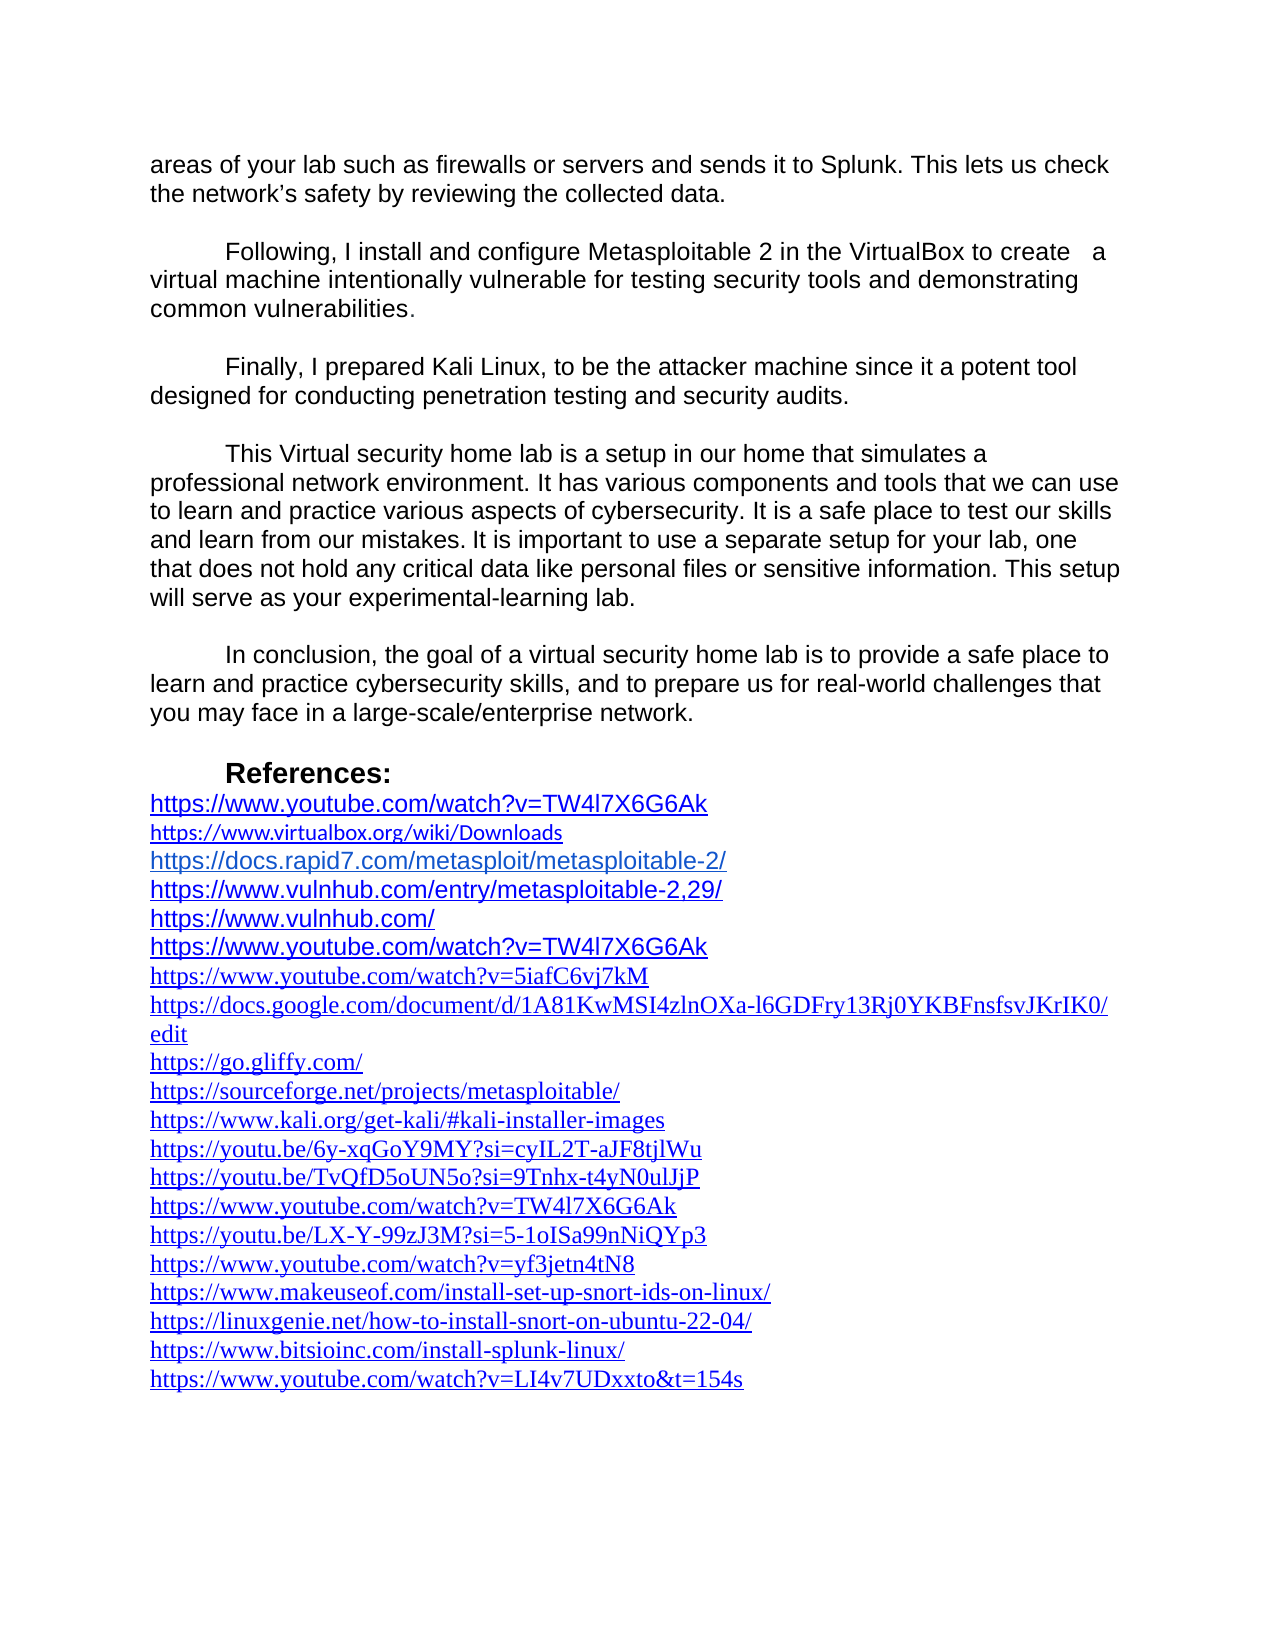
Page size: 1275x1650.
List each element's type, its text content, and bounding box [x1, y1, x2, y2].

text Finally, I prepared Kali Linux, to be the attacker machine since it a potent tool designed for conducting penetration testing and security audits. [150, 352, 1125, 409]
text https://www.virtualbox.org/wiki/Downloads [150, 818, 1125, 846]
text https://sourceforge.net/projects/metasploitable/ [150, 1076, 1125, 1105]
text Following, I install and configure Metasploitable 2 in the VirtualBox to create a virtual machine intentionally vulnerable for testing security tools and demonstrating common vulnerabilities. [150, 237, 1125, 323]
text In conclusion, the goal of a virtual security home lab is to provide a safe place to learn and practice cybersecurity skills, and to prepare us for real-world challenges that you may face in a large-scale/enterprise network. [150, 640, 1125, 727]
text References: [150, 756, 1125, 789]
text https://www.youtube.com/watch?v=5iafC6vj7kM [150, 961, 1125, 990]
text https://www.vulnhub.com/ [150, 904, 1125, 932]
text https://docs.rapid7.com/metasploit/metasploitable-2/ [150, 846, 1125, 875]
text https://go.gliffy.com/ [150, 1047, 1125, 1076]
text https://www.youtube.com/watch?v=TW4l7X6G6Ak [150, 932, 1125, 961]
text https://youtu.be/TvQfD5oUN5o?si=9Tnhx-t4yN0ulJjP [150, 1162, 1125, 1191]
text https://www.kali.org/get-kali/#kali-installer-images [150, 1105, 1125, 1134]
text https://youtu.be/6y-xqGoY9MY?si=cyIL2T-aJF8tjlWu [150, 1134, 1125, 1162]
text https://www.makeuseof.com/install-set-up-snort-ids-on-linux/ [150, 1277, 1125, 1306]
text https://www.bitsioinc.com/install-splunk-linux/ [150, 1335, 1125, 1364]
text https://www.youtube.com/watch?v=LI4v7UDxxto&t=154s [150, 1364, 1125, 1392]
text https://www.youtube.com/watch?v=TW4l7X6G6Ak [150, 789, 1125, 818]
text https://www.youtube.com/watch?v=yf3jetn4tN8 [150, 1249, 1125, 1277]
text https://linuxgenie.net/how-to-install-snort-on-ubuntu-22-04/ [150, 1306, 1125, 1335]
text https://youtu.be/LX-Y-99zJ3M?si=5-1oISa99nNiQYp3 [150, 1220, 1125, 1249]
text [150, 150, 1125, 207]
text https://www.youtube.com/watch?v=TW4l7X6G6Ak [150, 1191, 1125, 1220]
text This Virtual security home lab is a setup in our home that simulates a professional network environment. It has various components and tools that we can use to learn and practice various aspects of cybersecurity. It is a safe place to test our skills and learn from our mistakes. It is important to use a separate setup for your lab, one that does not hold any critical data like personal files or sensitive information. This setup will serve as your experimental-learning lab. [150, 439, 1125, 611]
text https://www.vulnhub.com/entry/metasploitable-2,29/ [150, 875, 1125, 904]
text https://docs.google.com/document/d/1A81KwMSI4zlnOXa-l6GDFry13Rj0YKBFnsfsvJKrIK0/edit [150, 990, 1125, 1047]
